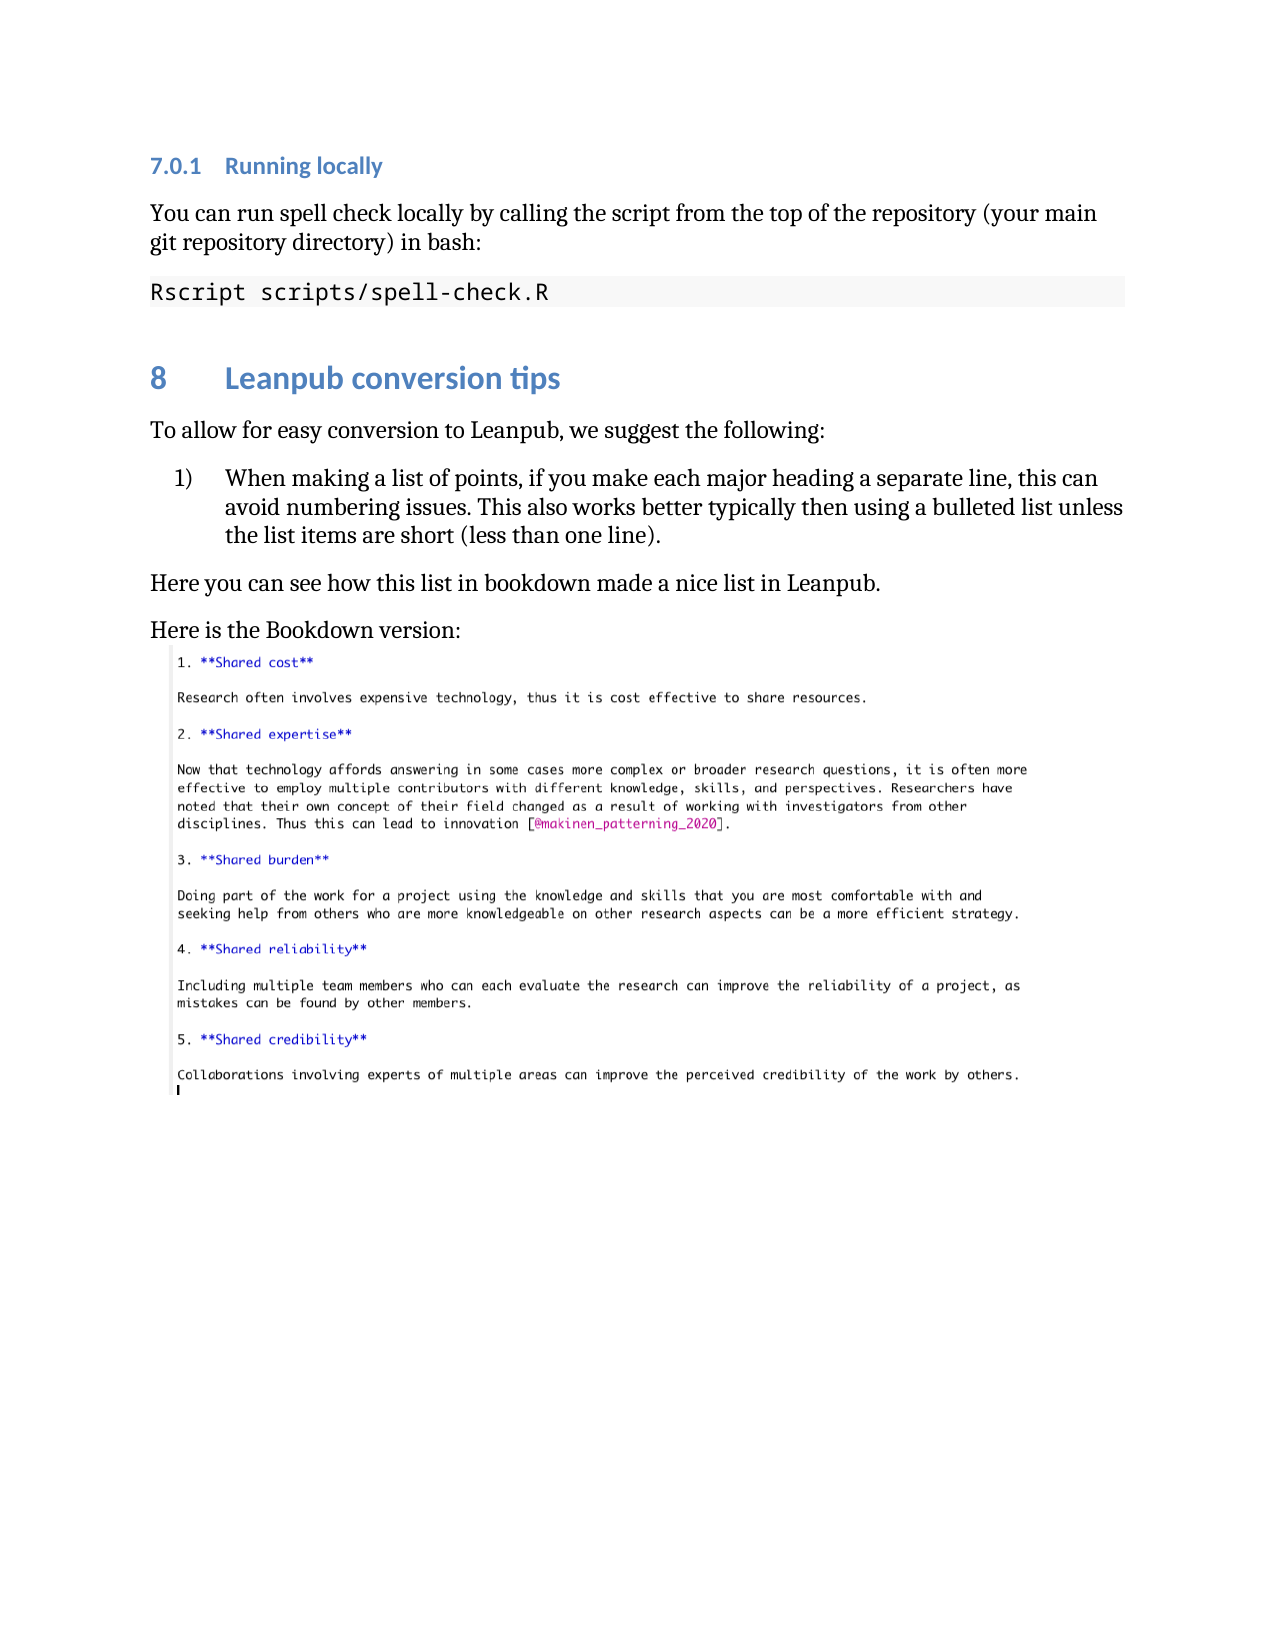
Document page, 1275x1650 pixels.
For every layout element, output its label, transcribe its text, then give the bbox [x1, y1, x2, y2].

list When making a list of points, if you make each major heading a separate line, this can avoid numbering issues. This also works better typically then using a bulleted list unless the list items are short (less than one line). [175, 464, 1125, 550]
picture [168, 645, 1044, 1095]
subtitle 8 Leanpub conversion tips [150, 357, 1125, 397]
subtitle 7.0.1 Running locally [150, 150, 1125, 181]
text You can run spell check locally by calling the script from the top of the repository (your main git repository directory) in bash: [150, 199, 1125, 257]
text Here you can see how this list in bookdown made a nice list in Leanpub. [150, 569, 1125, 597]
text To allow for easy conversion to Leanpub, we suggest the following: [150, 416, 1125, 445]
text Rscript scripts/spell-check.R [150, 276, 1125, 307]
